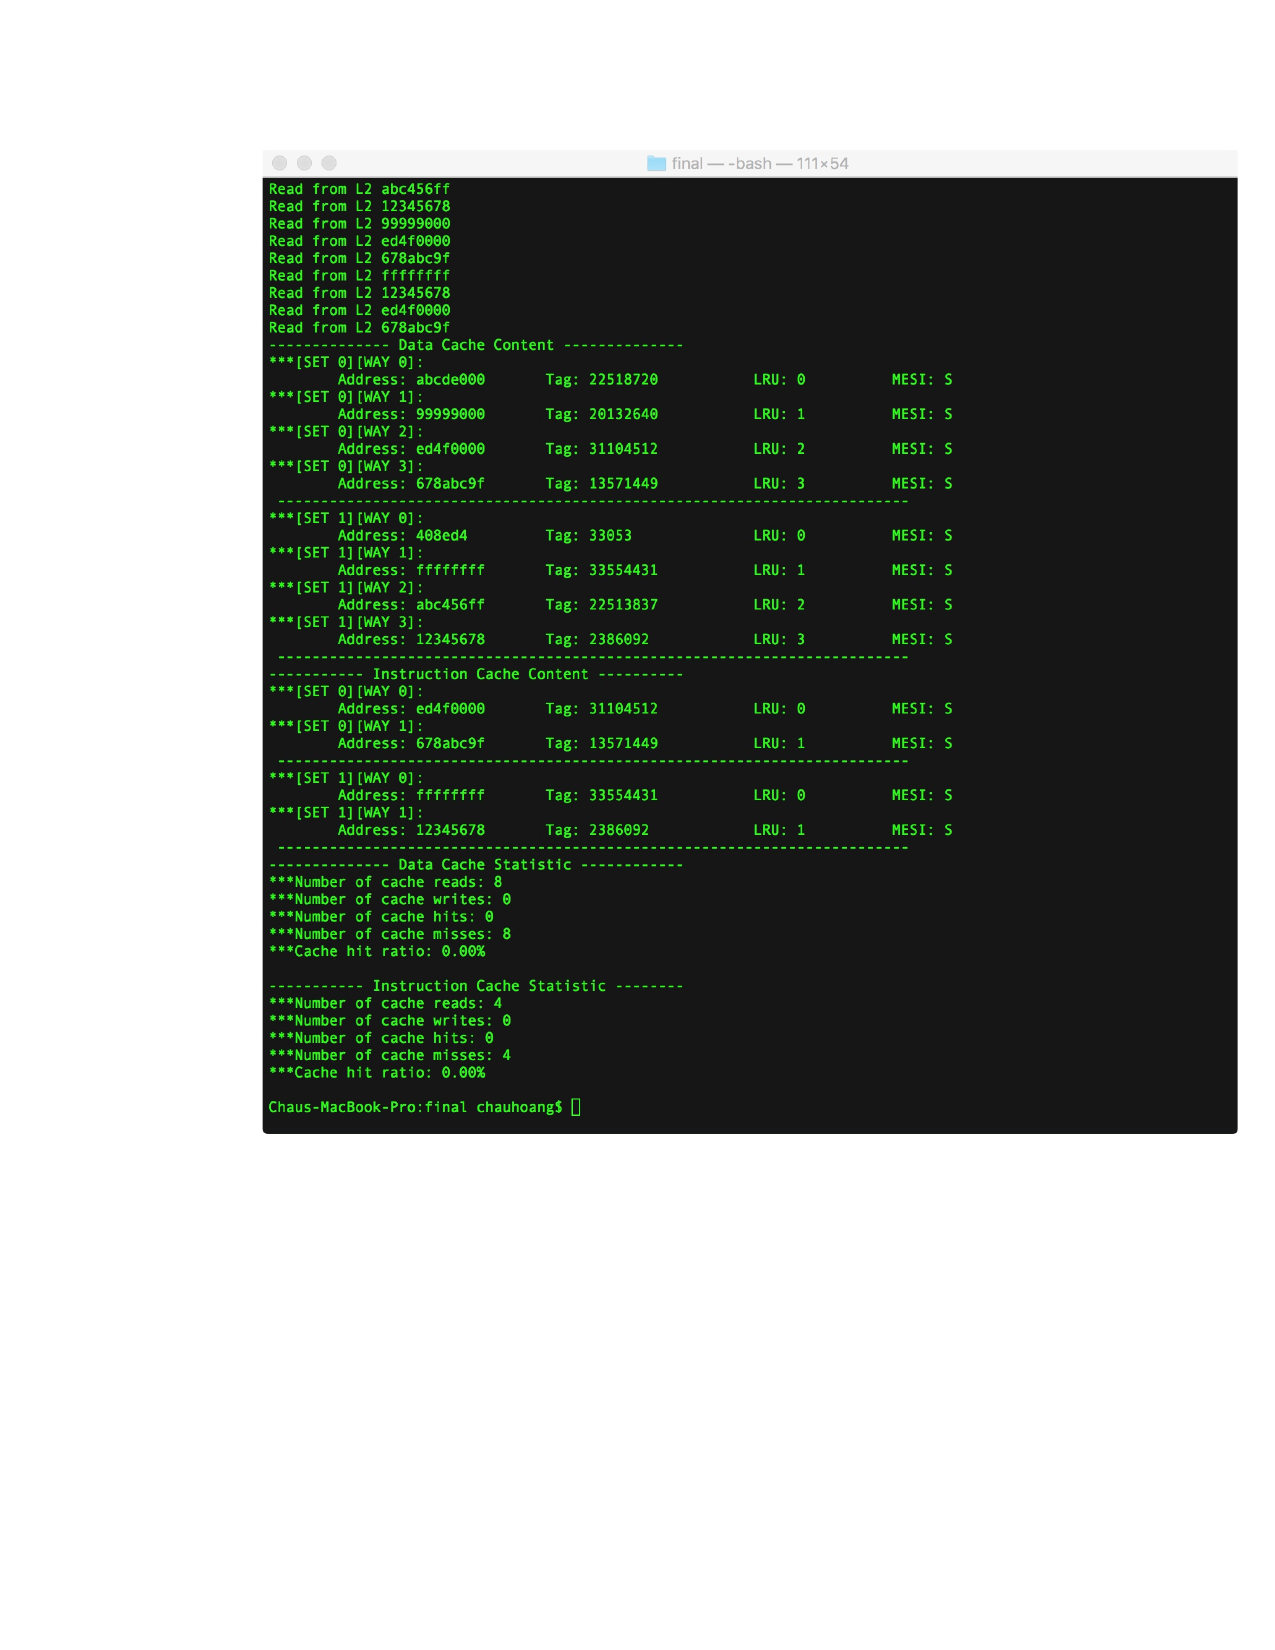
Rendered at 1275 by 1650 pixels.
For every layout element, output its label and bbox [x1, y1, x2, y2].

picture [262, 150, 1238, 1134]
